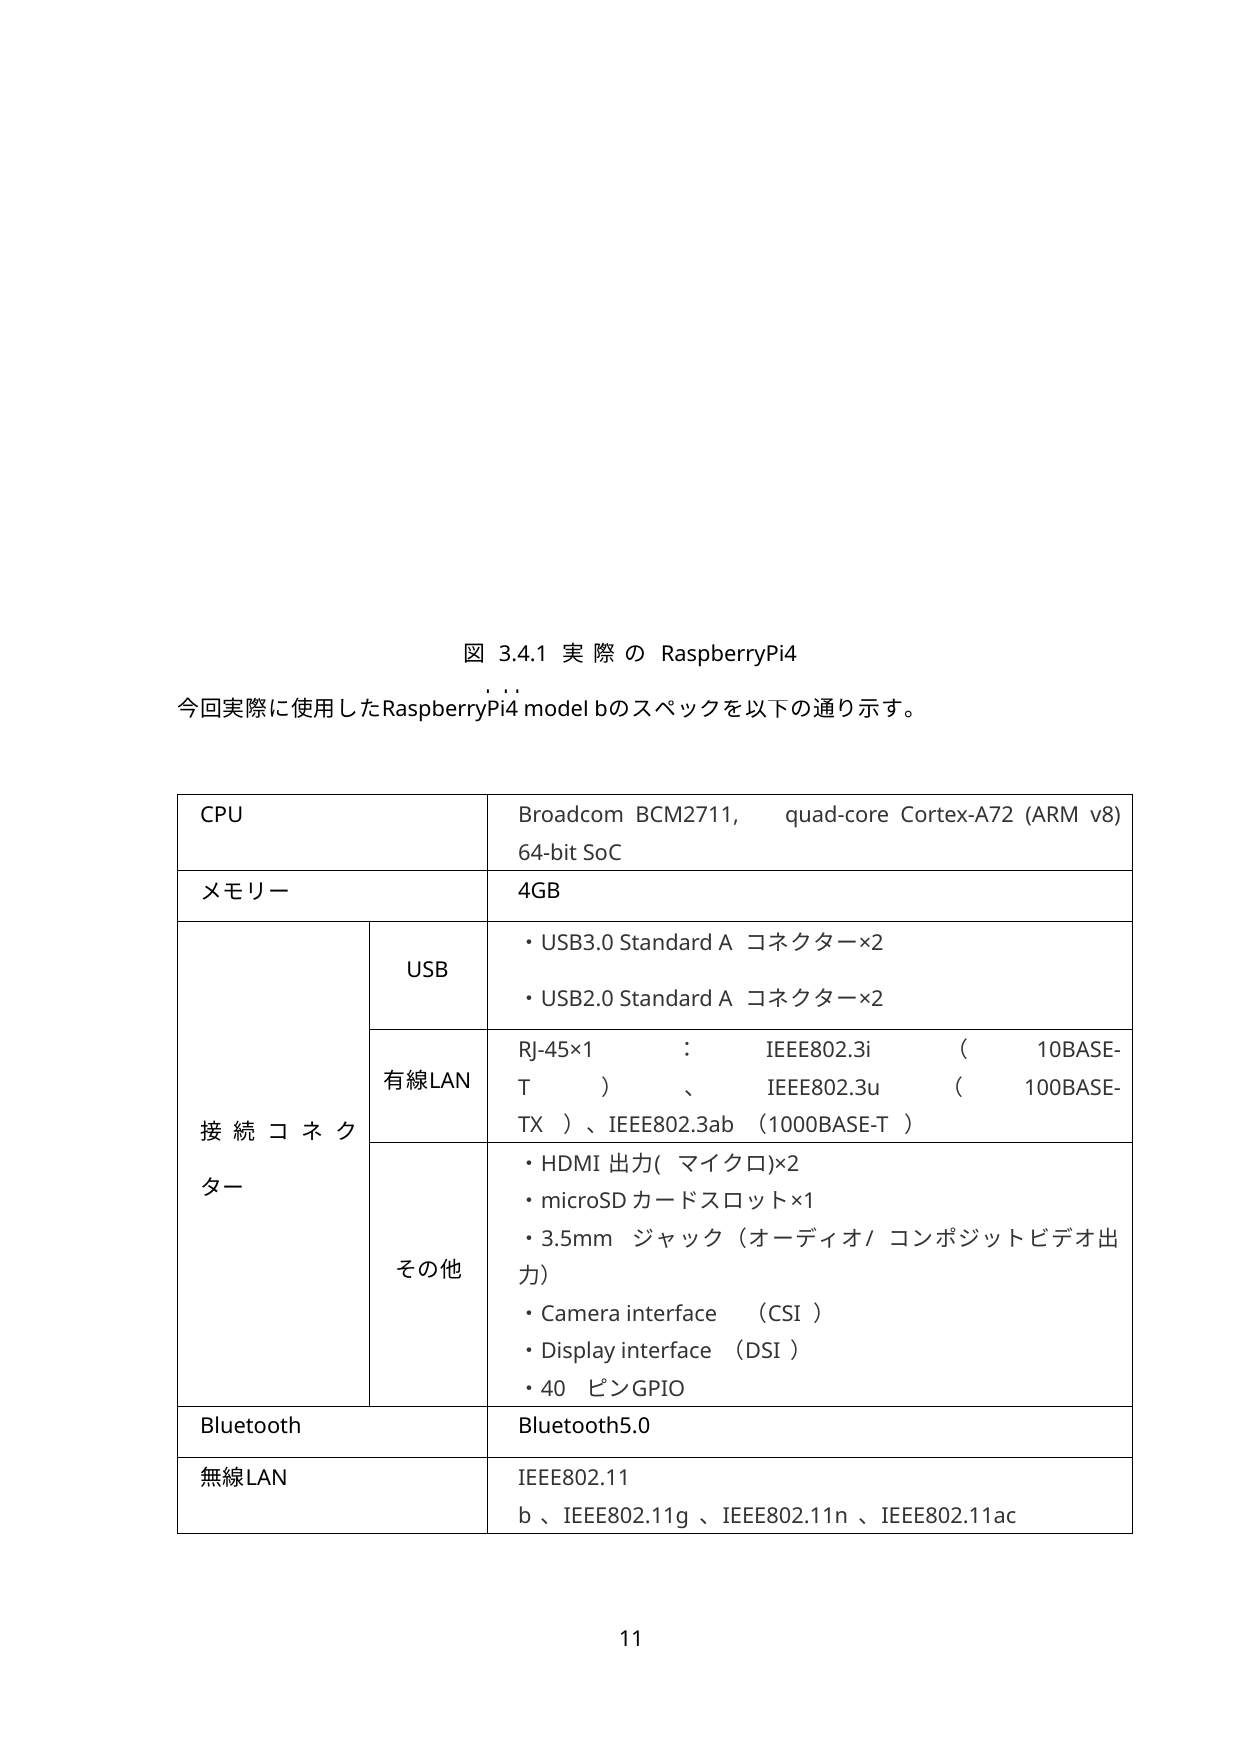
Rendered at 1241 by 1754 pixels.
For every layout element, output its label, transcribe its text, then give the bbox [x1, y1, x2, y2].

table_cell その他 [370, 1143, 487, 1406]
table_cell 無線LAN [178, 1458, 487, 1533]
table_cell Bluetooth5.0 [488, 1407, 1132, 1457]
table_cell 接続コネクター [178, 922, 369, 1406]
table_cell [488, 1458, 1132, 1533]
table_cell 4GB [488, 871, 1132, 921]
table_cell 有線LAN [370, 1030, 487, 1142]
table_cell ・USB3.0 Standard Aコネクター×2 ・USB2.0 Standard Aコネクター×2 [488, 922, 1132, 1028]
text 今回実際に使用したRaspberryPi4 model bのスペックを以下の通り示す。 [177, 688, 1063, 726]
table_cell Bluetooth [178, 1407, 487, 1457]
table_header Broadcom BCM2711, quad-core Cortex-A72 (ARM v8) 64-bit SoC [488, 795, 1132, 870]
table_cell ・HDMI出力(マイクロ)×2 ・microSDカードスロット×1 ・3.5mmジャック（オーディオ/コンポジットビデオ出力） ・Camera interface （CSI） ・Display interface （DSI） ・40ピンGPIO [488, 1143, 1132, 1406]
table_header CPU [178, 795, 487, 870]
table_cell RJ-45×1：IEEE802.3i（10BASE-T）、IEEE802.3u（100BASE-TX）、IEEE802.3ab（1000BASE-T） [488, 1030, 1132, 1142]
table_cell メモリー [178, 871, 487, 921]
table_cell USB [370, 922, 487, 1028]
